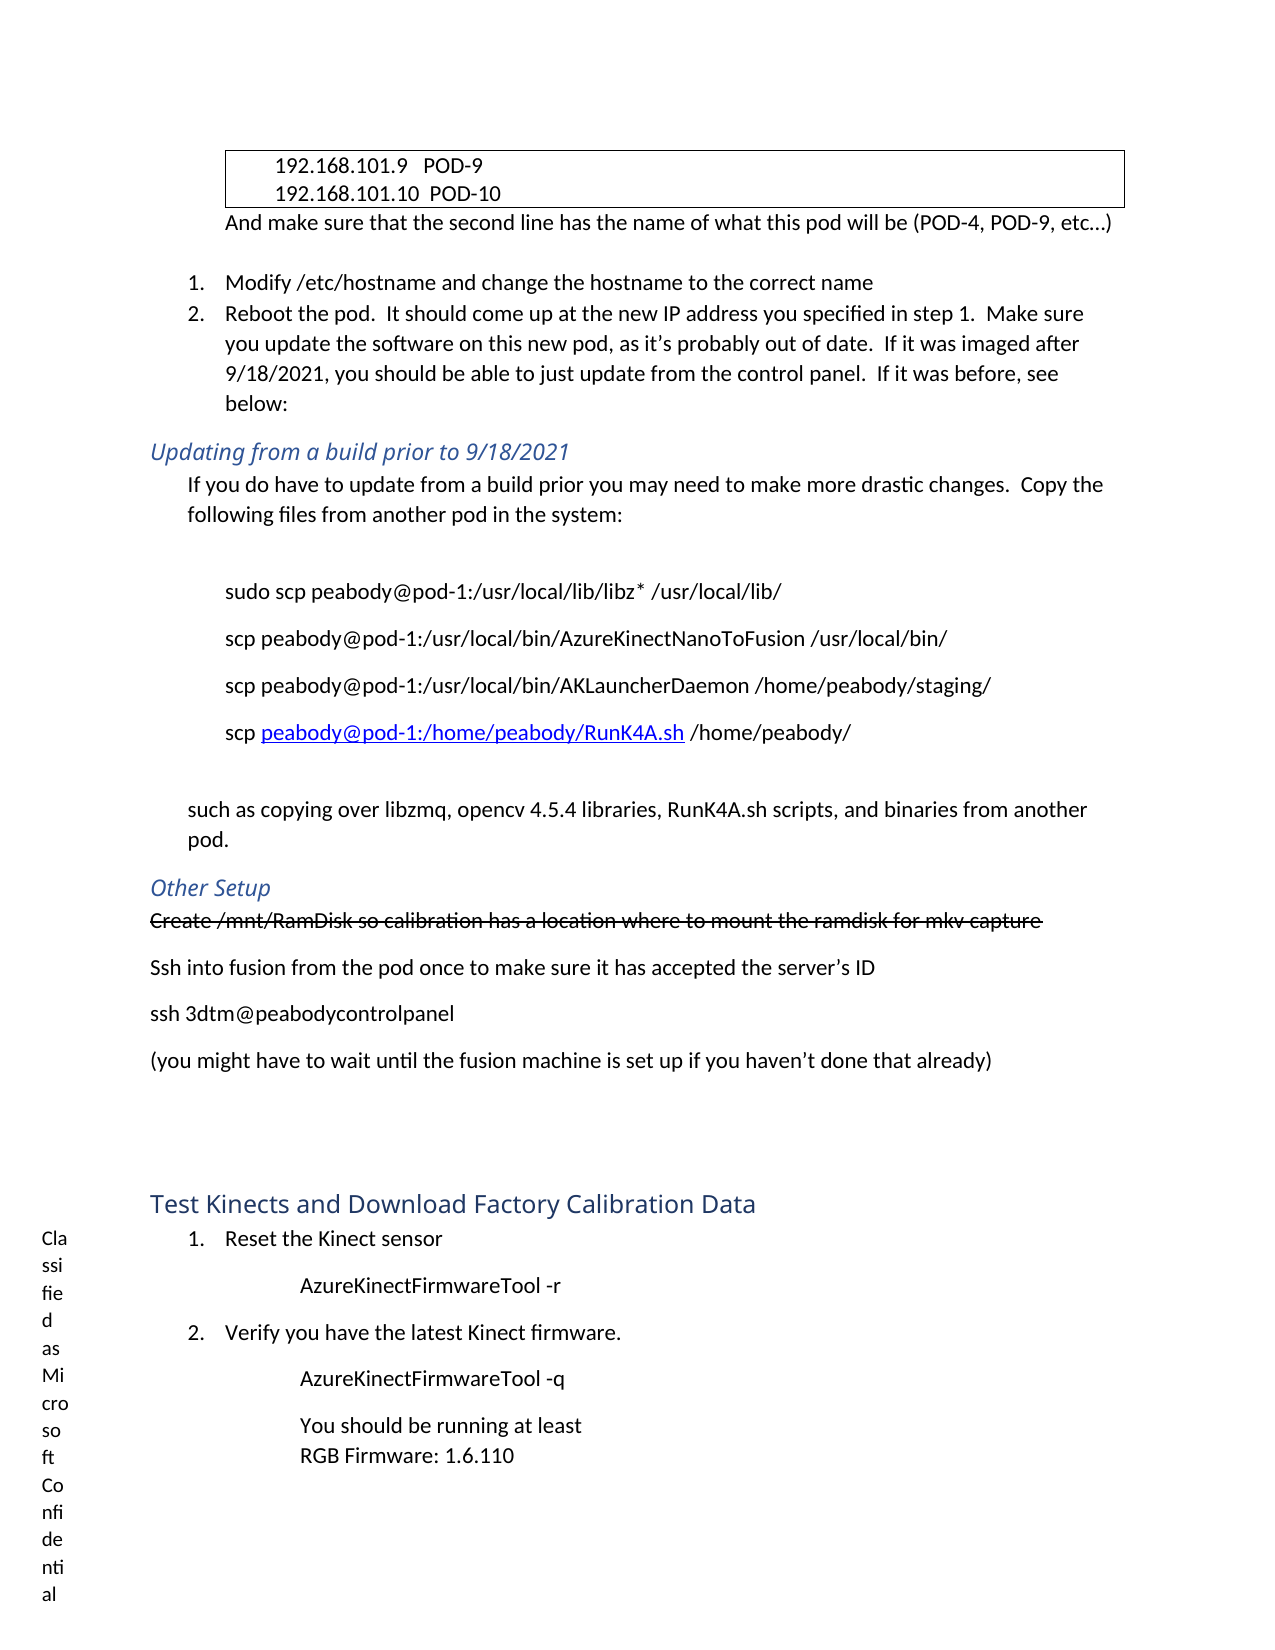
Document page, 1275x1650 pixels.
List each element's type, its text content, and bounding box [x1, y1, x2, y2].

text Ssh into fusion from the pod once to make sure it has accepted the server’s ID [150, 953, 1125, 981]
list And make sure that the second line has the name of what this pod will be (POD-4, POD-9, etc…) [225, 208, 1125, 236]
text If you do have to update from a build prior you may need to make more drastic changes. Copy the following files from another pod in the system: [187, 470, 1125, 558]
text scp peabody@pod-1:/usr/local/bin/AKLauncherDaemon /home/peabody/staging/ [187, 671, 1125, 699]
subtitle Updating from a build prior to 9/18/2021 [150, 436, 1125, 467]
text Create /mnt/RamDisk so calibration has a location where to mount the ramdisk for mkv capture [150, 906, 1125, 934]
text AzureKinectFirmwareTool -q [225, 1364, 1125, 1392]
text such as copying over libzmq, opencv 4.5.4 libraries, RunK4A.sh scripts, and binaries from another pod. [187, 795, 1125, 853]
text sudo scp peabody@pod-1:/usr/local/lib/libz* /usr/local/lib/ [187, 577, 1125, 605]
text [225, 1411, 1125, 1469]
text scp peabody@pod-1:/home/peabody/RunK4A.sh /home/peabody/ [187, 718, 1125, 776]
list Reset the Kinect sensor [187, 1224, 1125, 1252]
subtitle Other Setup [150, 872, 1125, 903]
subtitle Test Kinects and Download Factory Calibration Data [150, 1187, 1125, 1221]
text (you might have to wait until the fusion machine is set up if you haven’t done that already) [150, 1046, 1125, 1074]
list Modify /etc/hostname and change the hostname to the correct name [187, 268, 1125, 297]
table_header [226, 151, 1124, 207]
text ssh 3dtm@peabodycontrolpanel [150, 999, 1125, 1028]
text AzureKinectFirmwareTool -r [300, 1271, 1125, 1299]
text scp peabody@pod-1:/usr/local/bin/AzureKinectNanoToFusion /usr/local/bin/ [187, 624, 1125, 652]
list Reboot the pod. It should come up at the new IP address you specified in step 1. Make sure you update the software on this new pod, as it’s probably out of date. If it was imaged after 9/18/2021, you should be able to just update from the control panel. If it was before, see below: [187, 299, 1125, 417]
list Verify you have the latest Kinect firmware. [187, 1318, 1125, 1346]
